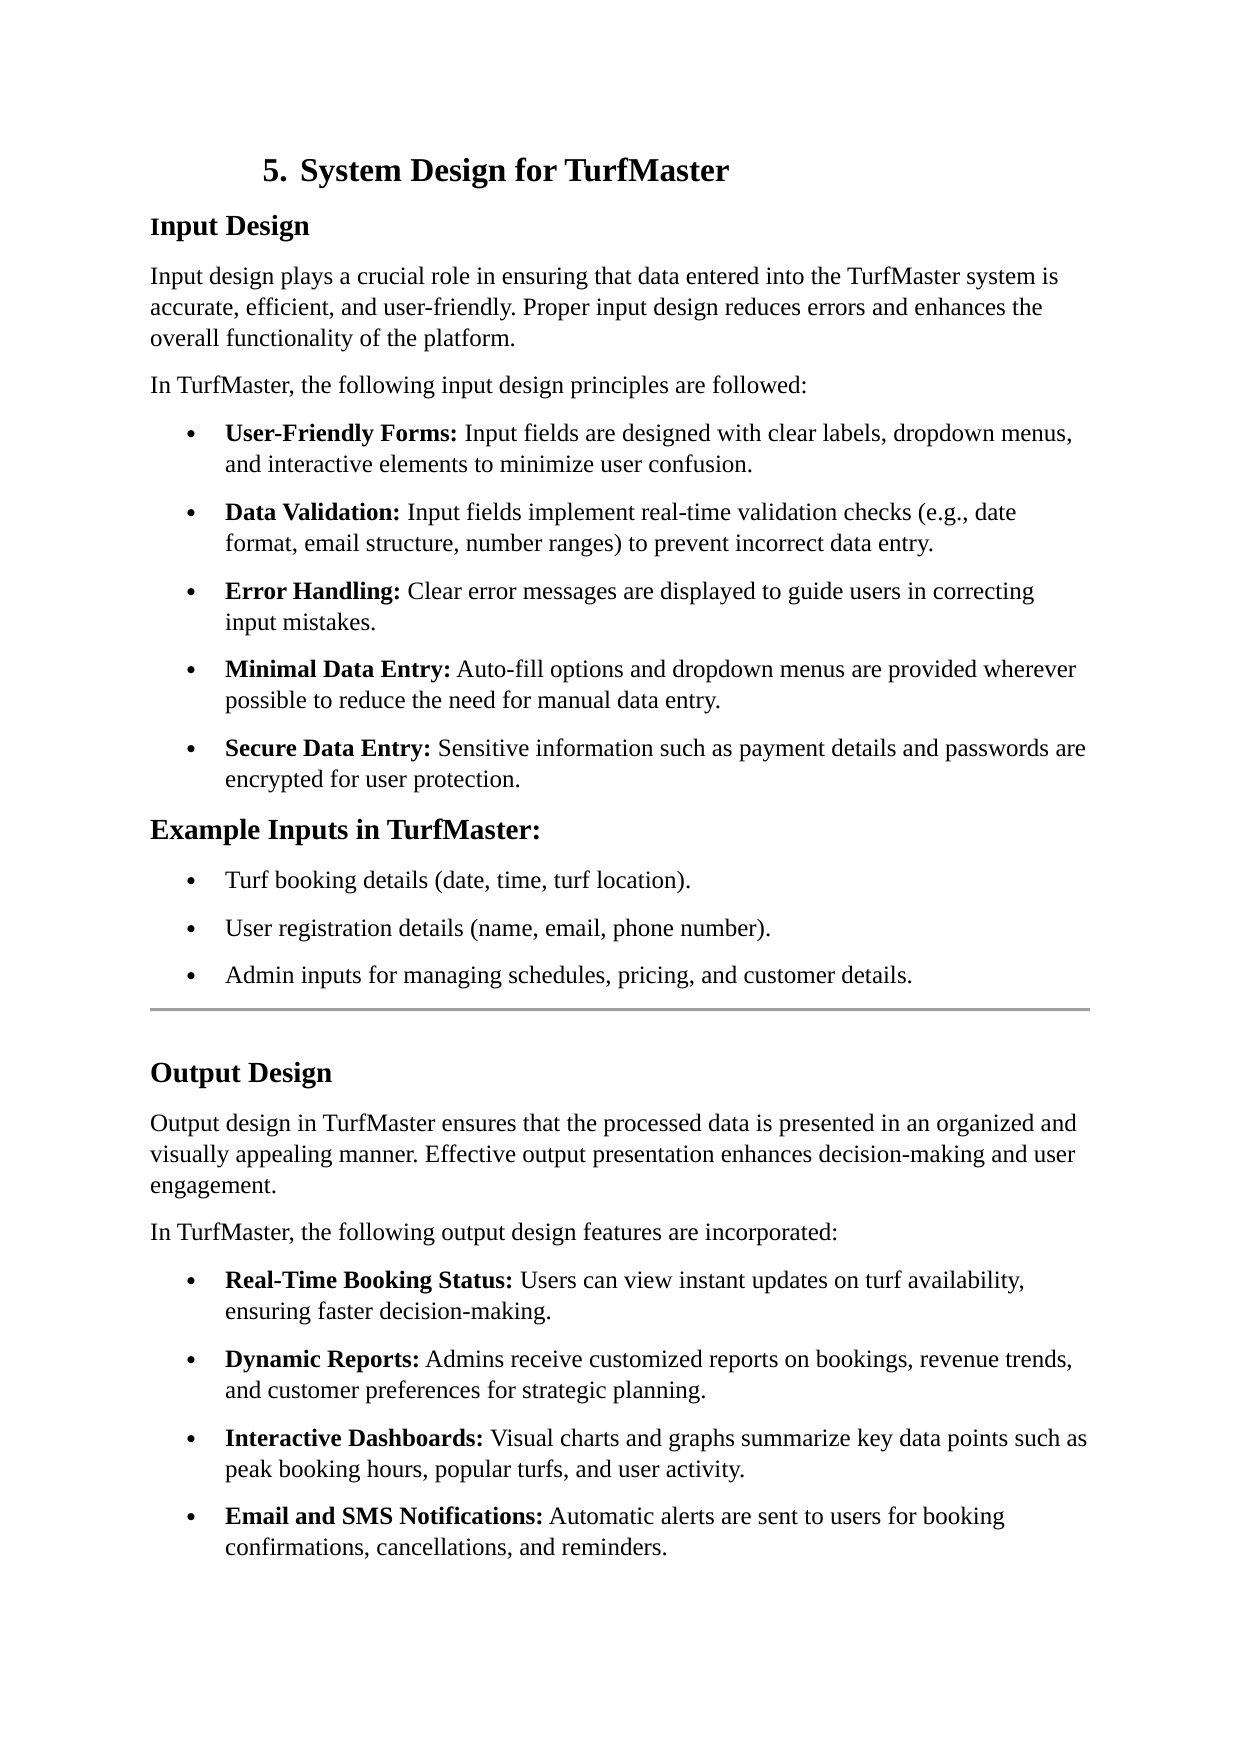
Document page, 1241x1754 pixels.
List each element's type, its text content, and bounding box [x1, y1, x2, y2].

list User registration details (name, email, phone number). [187, 913, 1090, 941]
list Data Validation: Input fields implement real-time validation checks (e.g., date format, email structure, number ranges) to prevent incorrect data entry. [187, 497, 1090, 557]
list Turf booking details (date, time, turf location). [187, 865, 1090, 894]
list Minimal Data Entry: Auto-fill options and dropdown menus are provided wherever possible to reduce the need for manual data entry. [187, 654, 1090, 714]
text Input Design [150, 208, 1090, 242]
list Secure Data Entry: Sensitive information such as payment details and passwords are encrypted for user protection. [187, 733, 1090, 793]
list Dynamic Reports: Admins receive customized reports on bookings, revenue trends, and customer preferences for strategic planning. [187, 1344, 1090, 1404]
list System Design for TurfMaster [262, 150, 1090, 188]
list Admin inputs for managing schedules, pricing, and customer details. [187, 960, 1090, 989]
list Real-Time Booking Status: Users can view instant updates on turf availability, ensuring faster decision-making. [187, 1265, 1090, 1325]
text Input design plays a crucial role in ensuring that data entered into the TurfMaster system is accurate, efficient, and user-friendly. Proper input design reduces errors and enhances the overall functionality of the platform. [150, 261, 1090, 352]
text Output design in TurfMaster ensures that the processed data is presented in an organized and visually appealing manner. Effective output presentation enhances decision-making and user engagement. [150, 1108, 1090, 1198]
list Error Handling: Clear error messages are displayed to guide users in correcting input mistakes. [187, 576, 1090, 636]
text In TurfMaster, the following output design features are incorporated: [150, 1217, 1090, 1246]
text In TurfMaster, the following input design principles are followed: [150, 371, 1090, 399]
text Example Inputs in TurfMaster: [150, 812, 1090, 846]
list Interactive Dashboards: Visual charts and graphs summarize key data points such as peak booking hours, popular turfs, and user activity. [187, 1423, 1090, 1482]
list Email and SMS Notifications: Automatic alerts are sent to users for booking confirmations, cancellations, and reminders. [187, 1501, 1090, 1561]
list User-Friendly Forms: Input fields are designed with clear labels, dropdown menus, and interactive elements to minimize user confusion. [187, 418, 1090, 478]
text Output Design [150, 1055, 1090, 1088]
